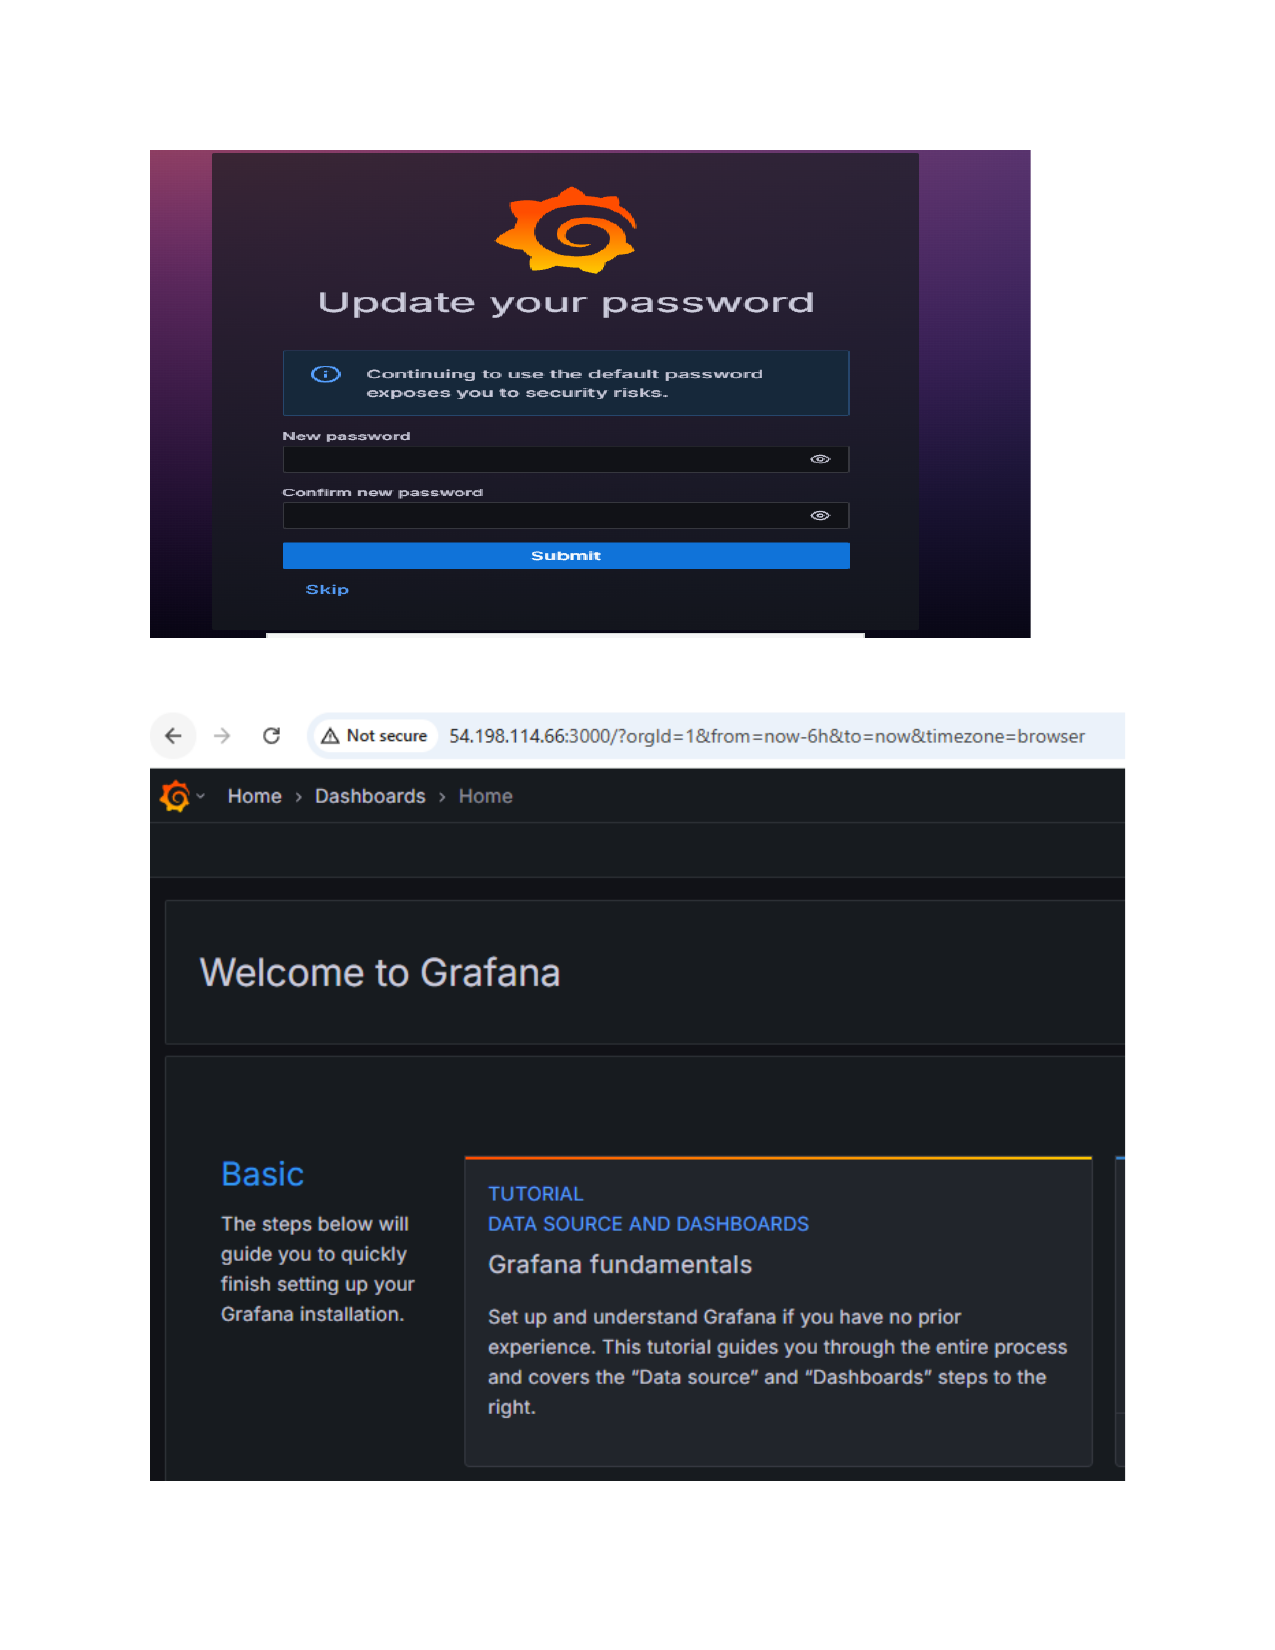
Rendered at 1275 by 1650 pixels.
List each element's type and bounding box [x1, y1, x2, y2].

picture [150, 710, 1125, 1481]
picture [150, 150, 1031, 638]
